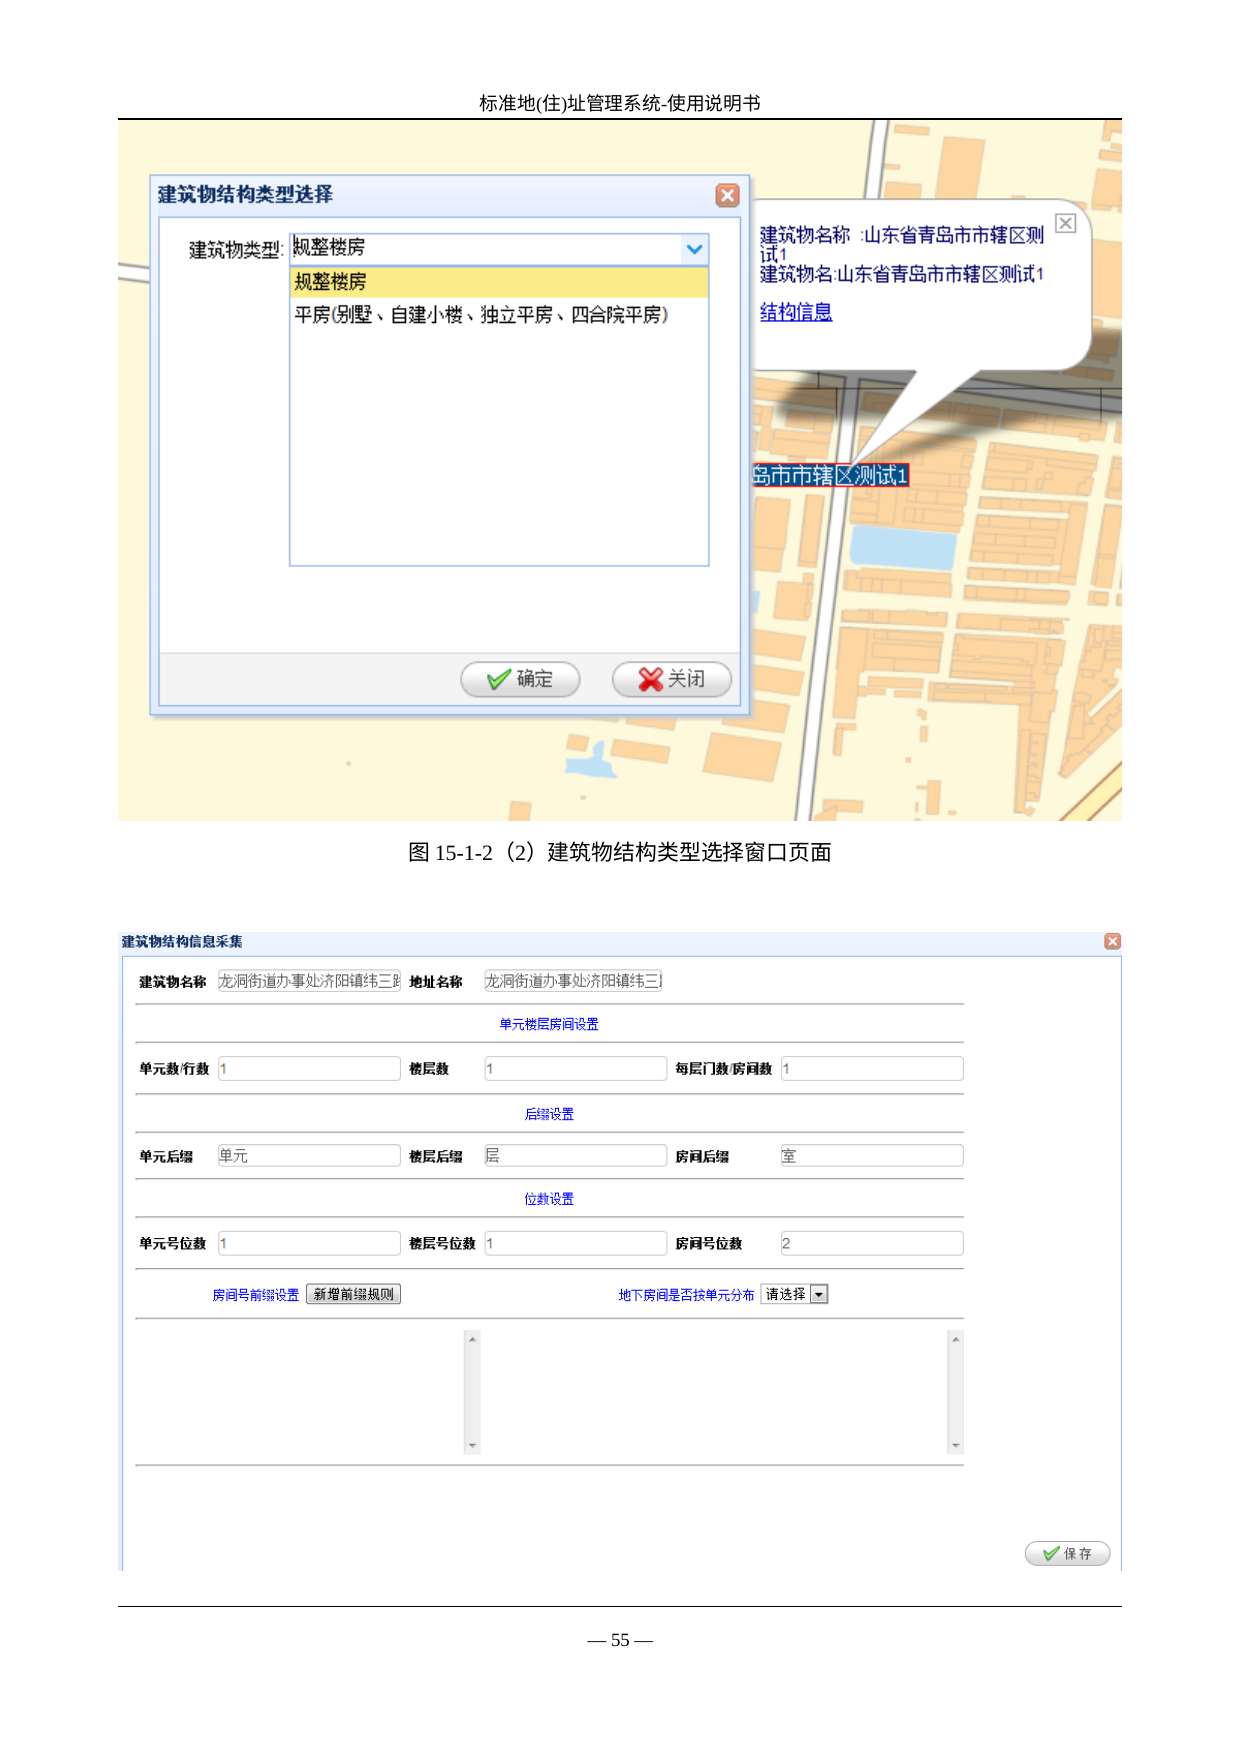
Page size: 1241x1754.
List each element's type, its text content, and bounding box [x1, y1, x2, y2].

picture [118, 932, 1123, 1571]
picture [118, 120, 1123, 821]
text 图15-1-2（2）建筑物结构类型选择窗口页面 [118, 834, 1122, 867]
